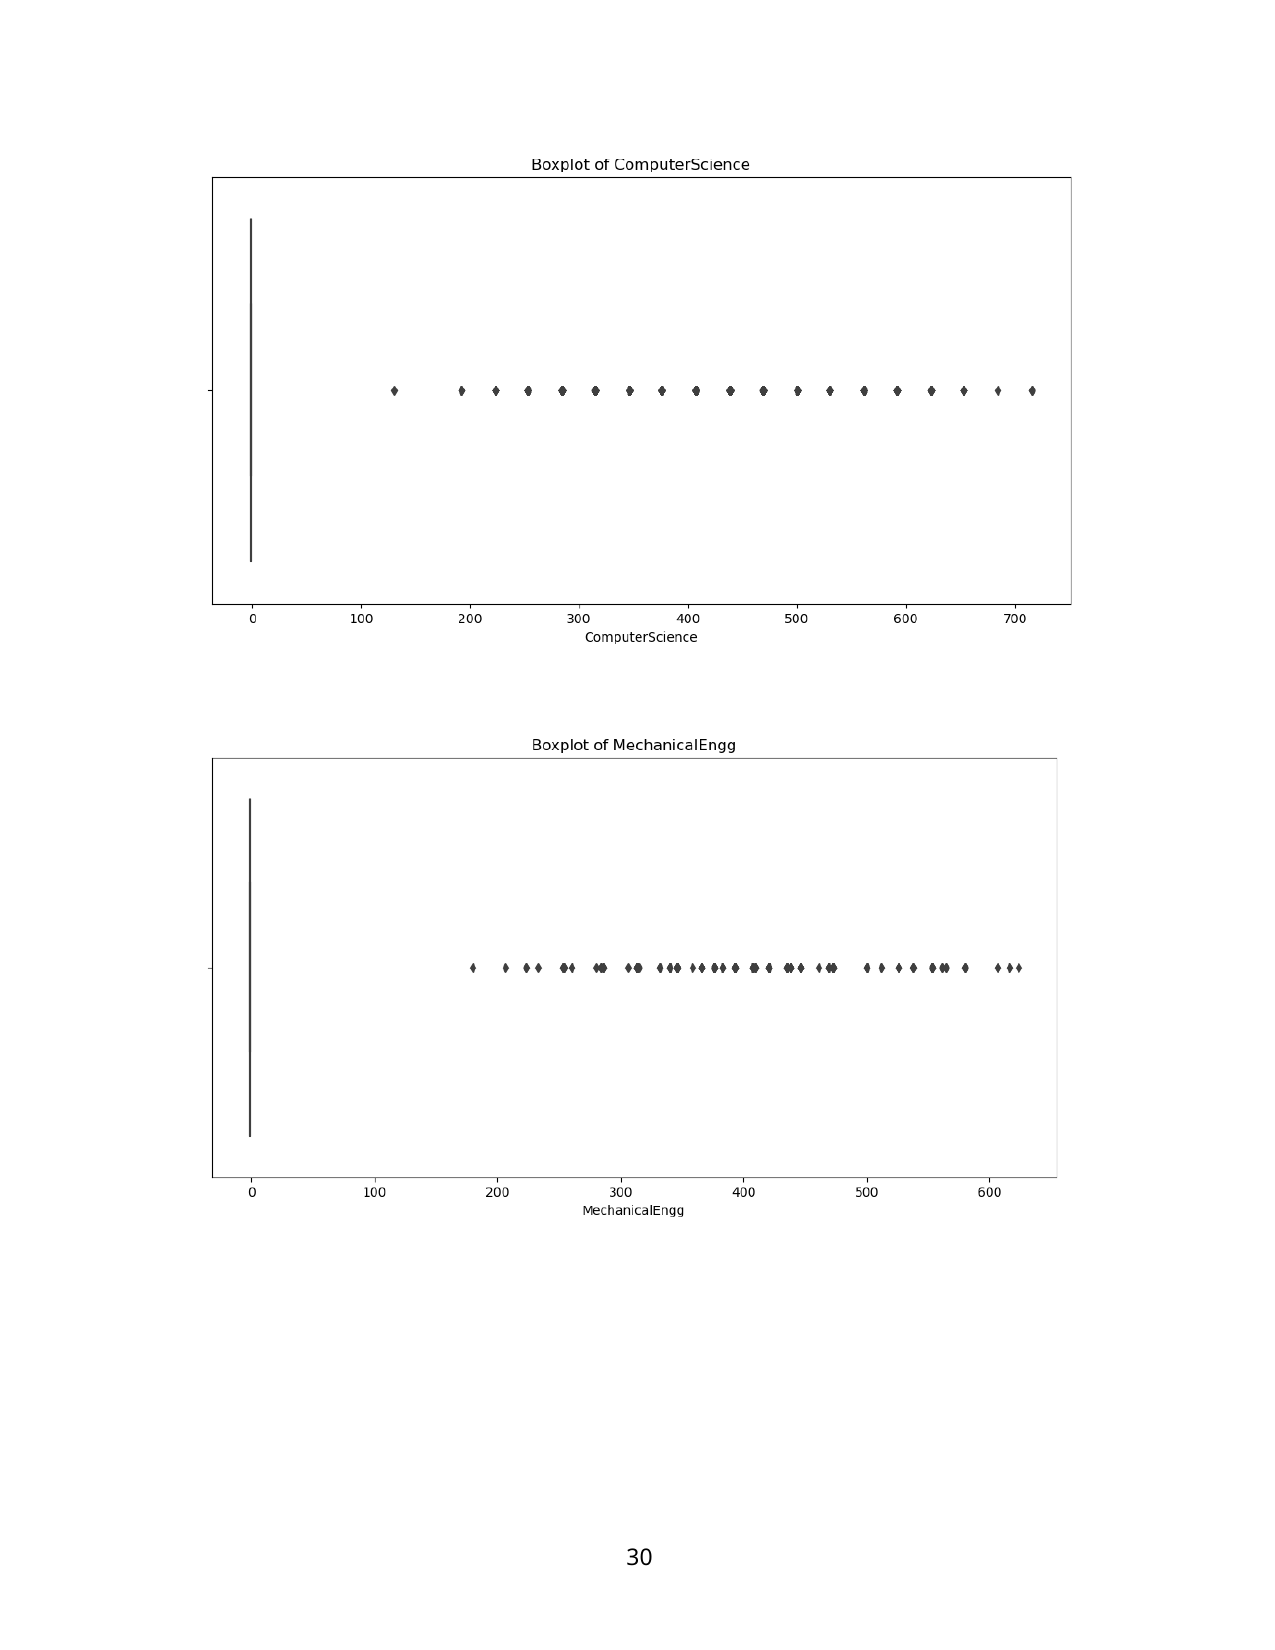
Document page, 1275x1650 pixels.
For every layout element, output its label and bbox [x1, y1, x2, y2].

picture [207, 739, 1058, 1217]
picture [207, 159, 1072, 644]
